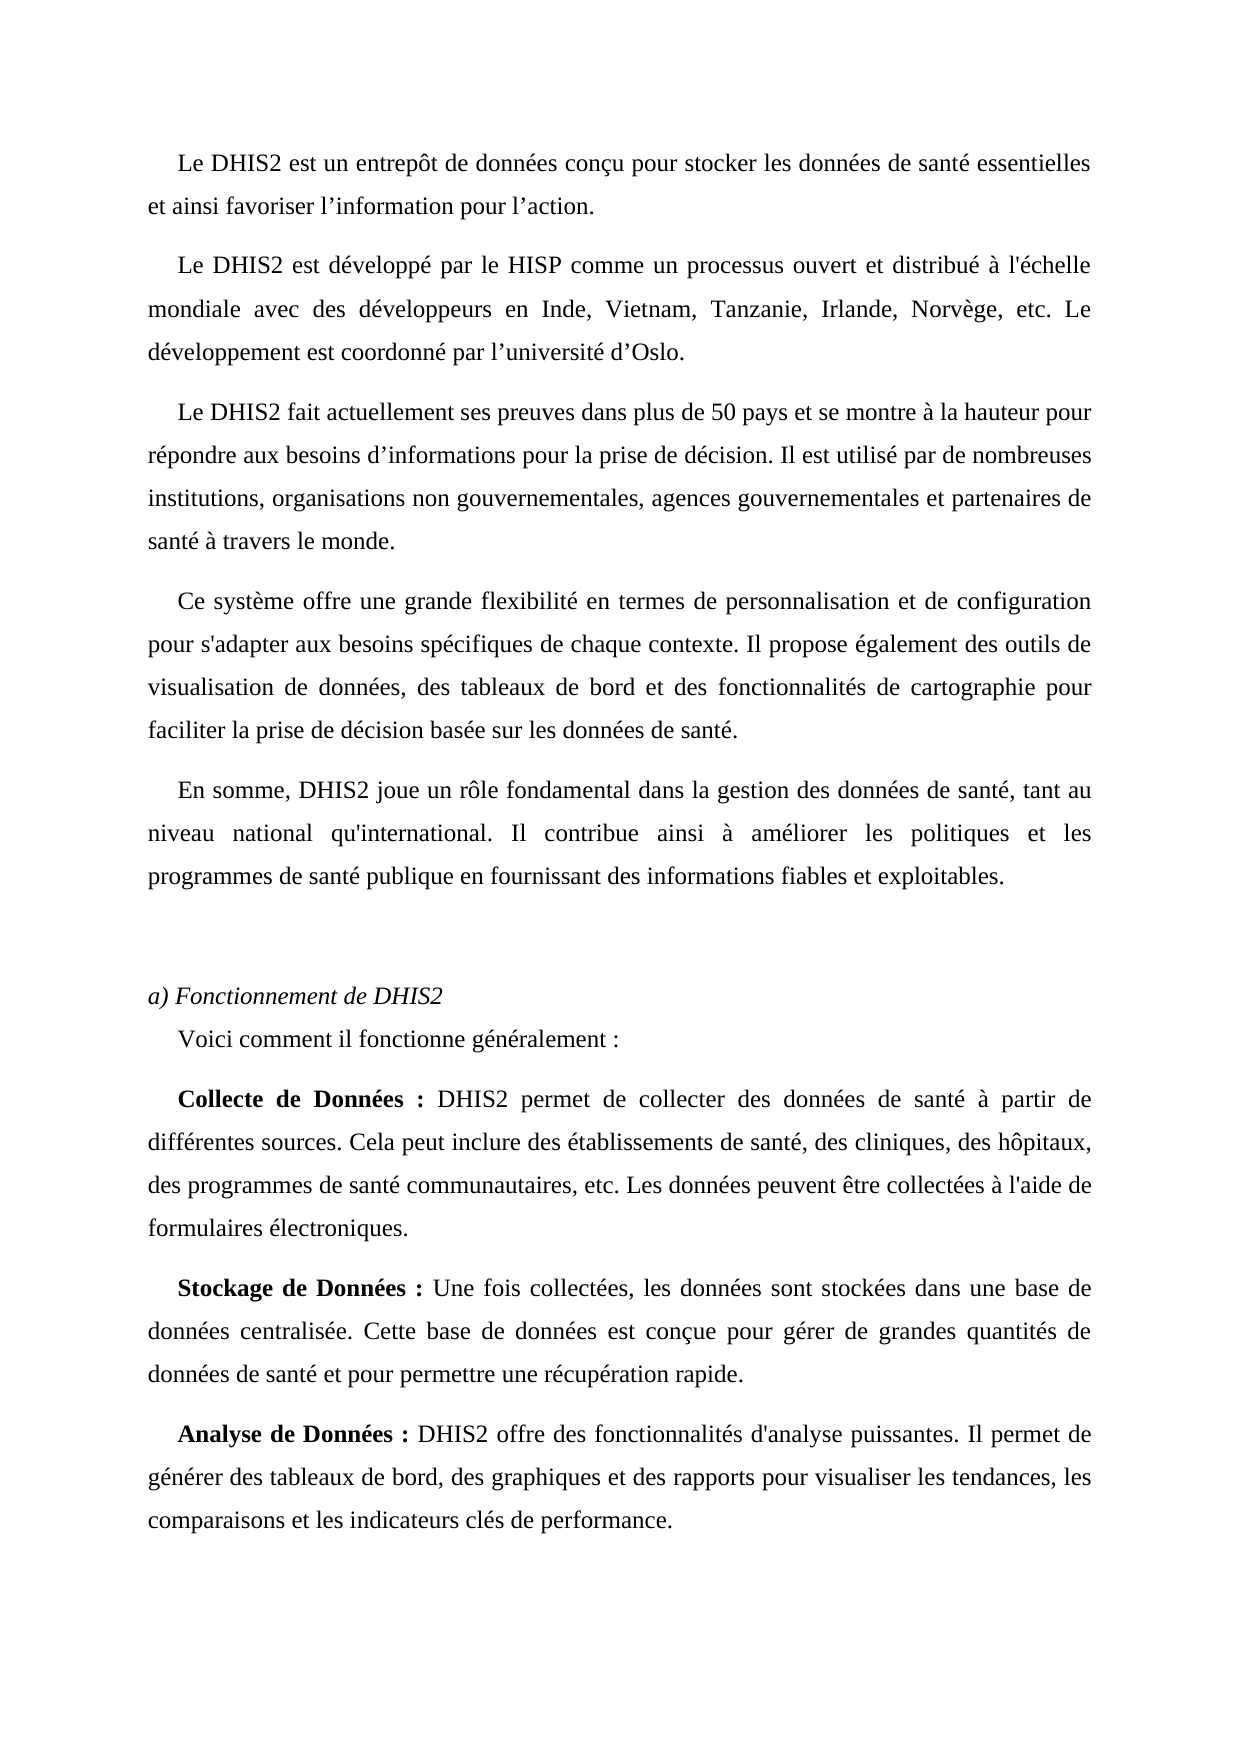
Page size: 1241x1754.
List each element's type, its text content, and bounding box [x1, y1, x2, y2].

text Ce système offre une grande flexibilité en termes de personnalisation et de configuration pour s'adapter aux besoins spécifiques de chaque contexte. Il propose également des outils de visualisation de données, des tableaux de bord et des fonctionnalités de cartographie pour faciliter la prise de décision basée sur les données de santé. [148, 586, 1093, 744]
text Collecte de Données : DHIS2 permet de collecter des données de santé à partir de différentes sources. Cela peut inclure des établissements de santé, des cliniques, des hôpitaux, des programmes de santé communautaires, etc. Les données peuvent être collectées à l'aide de formulaires électroniques. [148, 1084, 1093, 1242]
text Le DHIS2 fait actuellement ses preuves dans plus de 50 pays et se montre à la hauteur pour répondre aux besoins d’informations pour la prise de décision. Il est utilisé par de nombreuses institutions, organisations non gouvernementales, agences gouvernementales et partenaires de santé à travers le monde. [148, 397, 1093, 555]
text En somme, DHIS2 joue un rôle fondamental dans la gestion des données de santé, tant au niveau national qu'international. Il contribue ainsi à améliorer les politiques et les programmes de santé publique en fournissant des informations fiables et exploitables. [148, 775, 1093, 890]
text Fonctionnement de DHIS2 [148, 981, 1093, 1009]
text Stockage de Données : Une fois collectées, les données sont stockées dans une base de données centralisée. Cette base de données est conçue pour gérer de grandes quantités de données de santé et pour permettre une récupération rapide. [148, 1273, 1093, 1388]
text Le DHIS2 est développé par le HISP comme un processus ouvert et distribué à l'échelle mondiale avec des développeurs en Inde, Vietnam, Tanzanie, Irlande, Norvège, etc. Le développement est coordonné par l’université d’Oslo. [148, 251, 1093, 366]
text Voici comment il fonctionne généralement : [148, 1024, 1093, 1053]
text Le DHIS2 est un entrepôt de données conçu pour stocker les données de santé essentielles et ainsi favoriser l’information pour l’action. [148, 148, 1093, 219]
text Analyse de Données : DHIS2 offre des fonctionnalités d'analyse puissantes. Il permet de générer des tableaux de bord, des graphiques et des rapports pour visualiser les tendances, les comparaisons et les indicateurs clés de performance. [148, 1419, 1093, 1534]
